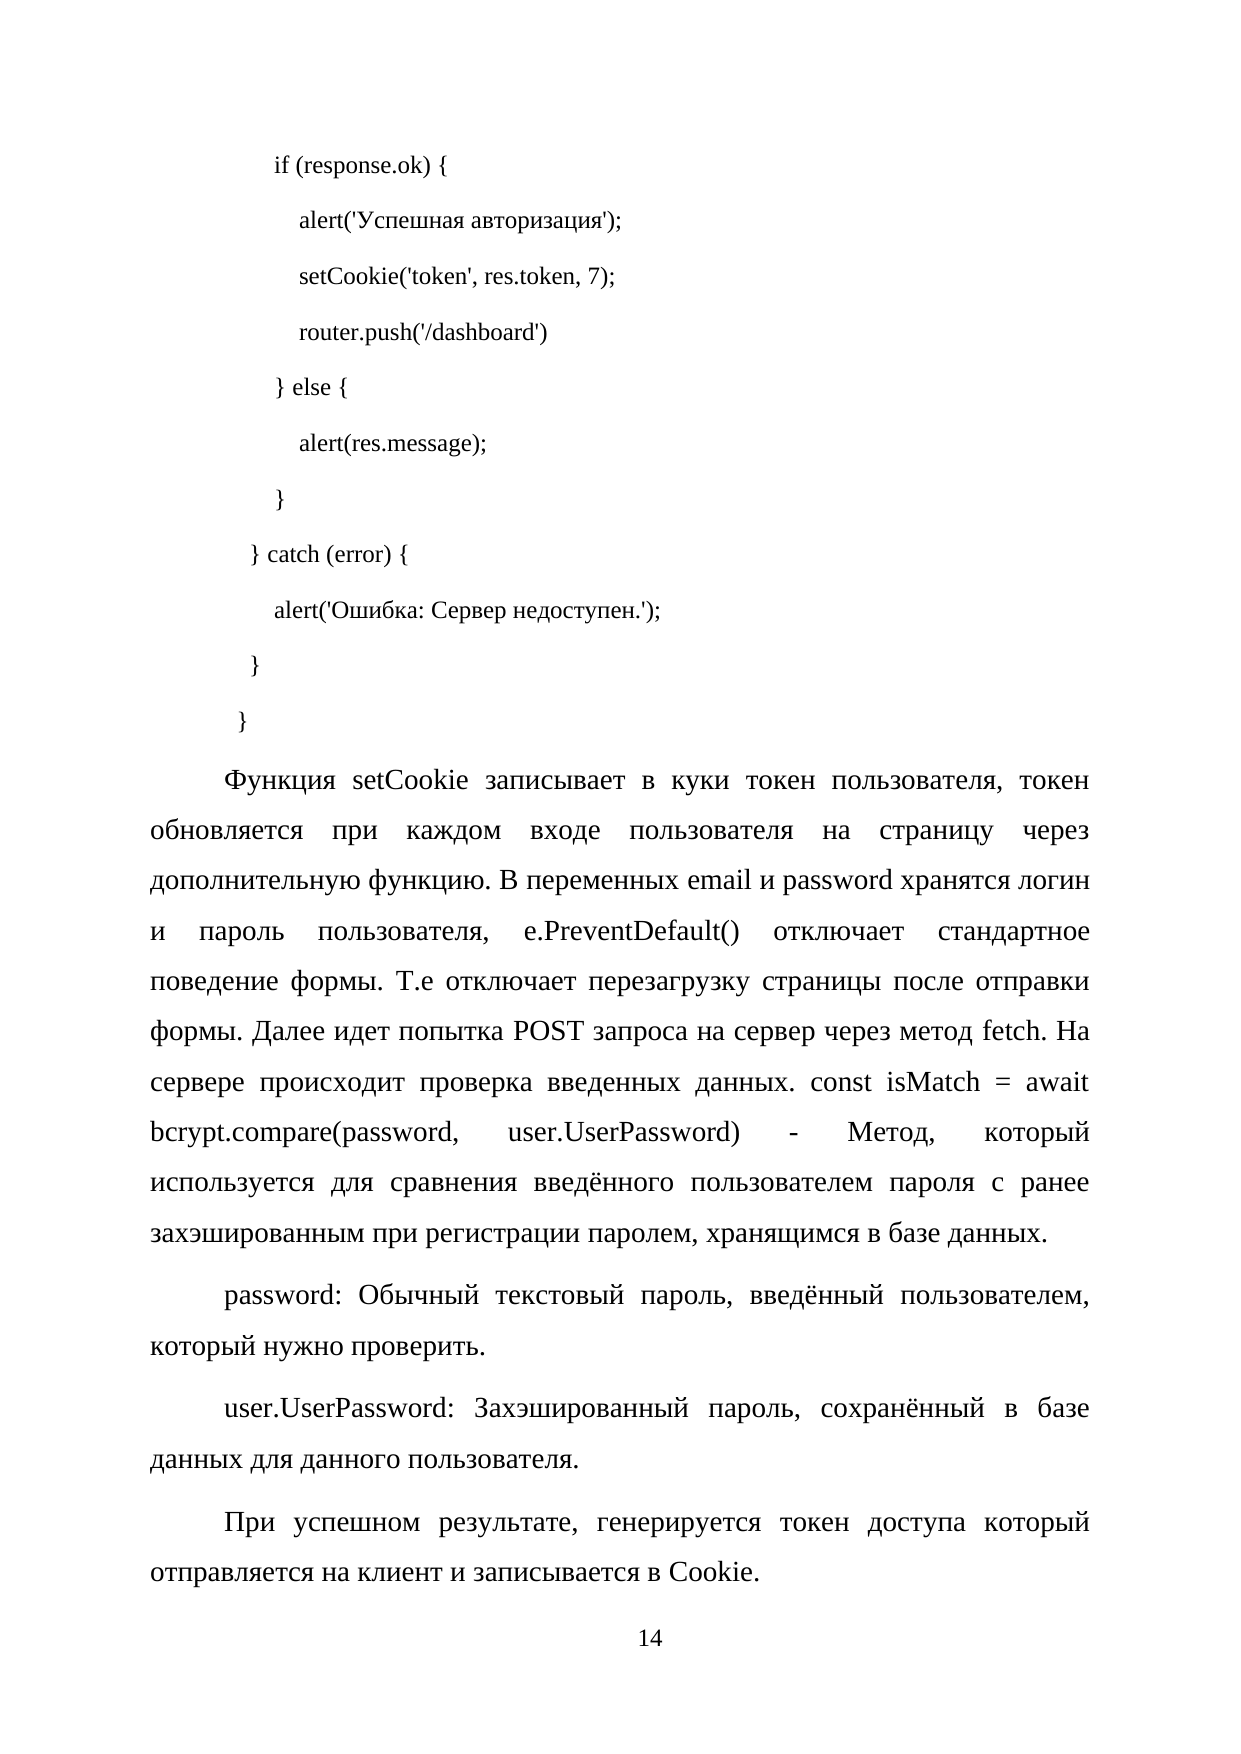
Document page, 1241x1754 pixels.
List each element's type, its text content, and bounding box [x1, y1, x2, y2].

text } [150, 484, 1090, 512]
text alert('Ошибка: Сервер недоступен.'); [150, 595, 1090, 624]
text if (response.ok) { [150, 150, 1090, 179]
text setCookie('token', res.token, 7); [150, 261, 1090, 290]
text alert('Успешная авторизация'); [150, 206, 1090, 234]
text } [150, 651, 1090, 679]
text При успешном результате, генерируется токен доступа который отправляется на клиент и записывается в Cookie. [150, 1504, 1090, 1588]
text alert(res.message); [150, 428, 1090, 457]
text } else { [150, 372, 1090, 401]
text password: Обычный текстовый пароль, введённый пользователем, который нужно проверить. [150, 1277, 1090, 1361]
text } [150, 706, 1090, 735]
text user.UserPassword: Захэшированный пароль, сохранённый в базе данных для данного пользователя. [150, 1391, 1090, 1474]
text router.push('/dashboard') [150, 317, 1090, 346]
text Функция setCookie записывает в куки токен пользователя, токен обновляется при каждом входе пользователя на страницу через дополнительную функцию. В переменных email и password хранятся логин и пароль пользователя, e.PreventDefault() отключает стандартное поведение формы. Т.е отключает перезагрузку страницы после отправки формы. Далее идет попытка POST запроса на сервер через метод fetch. На сервере происходит проверка введенных данных. const isMatch = await bcrypt.compare(password, user.UserPassword) - Метод, который используется для сравнения введённого пользователем пароля с ранее захэшированным при регистрации паролем, хранящимся в базе данных. [150, 762, 1090, 1248]
text } catch (error) { [150, 539, 1090, 568]
